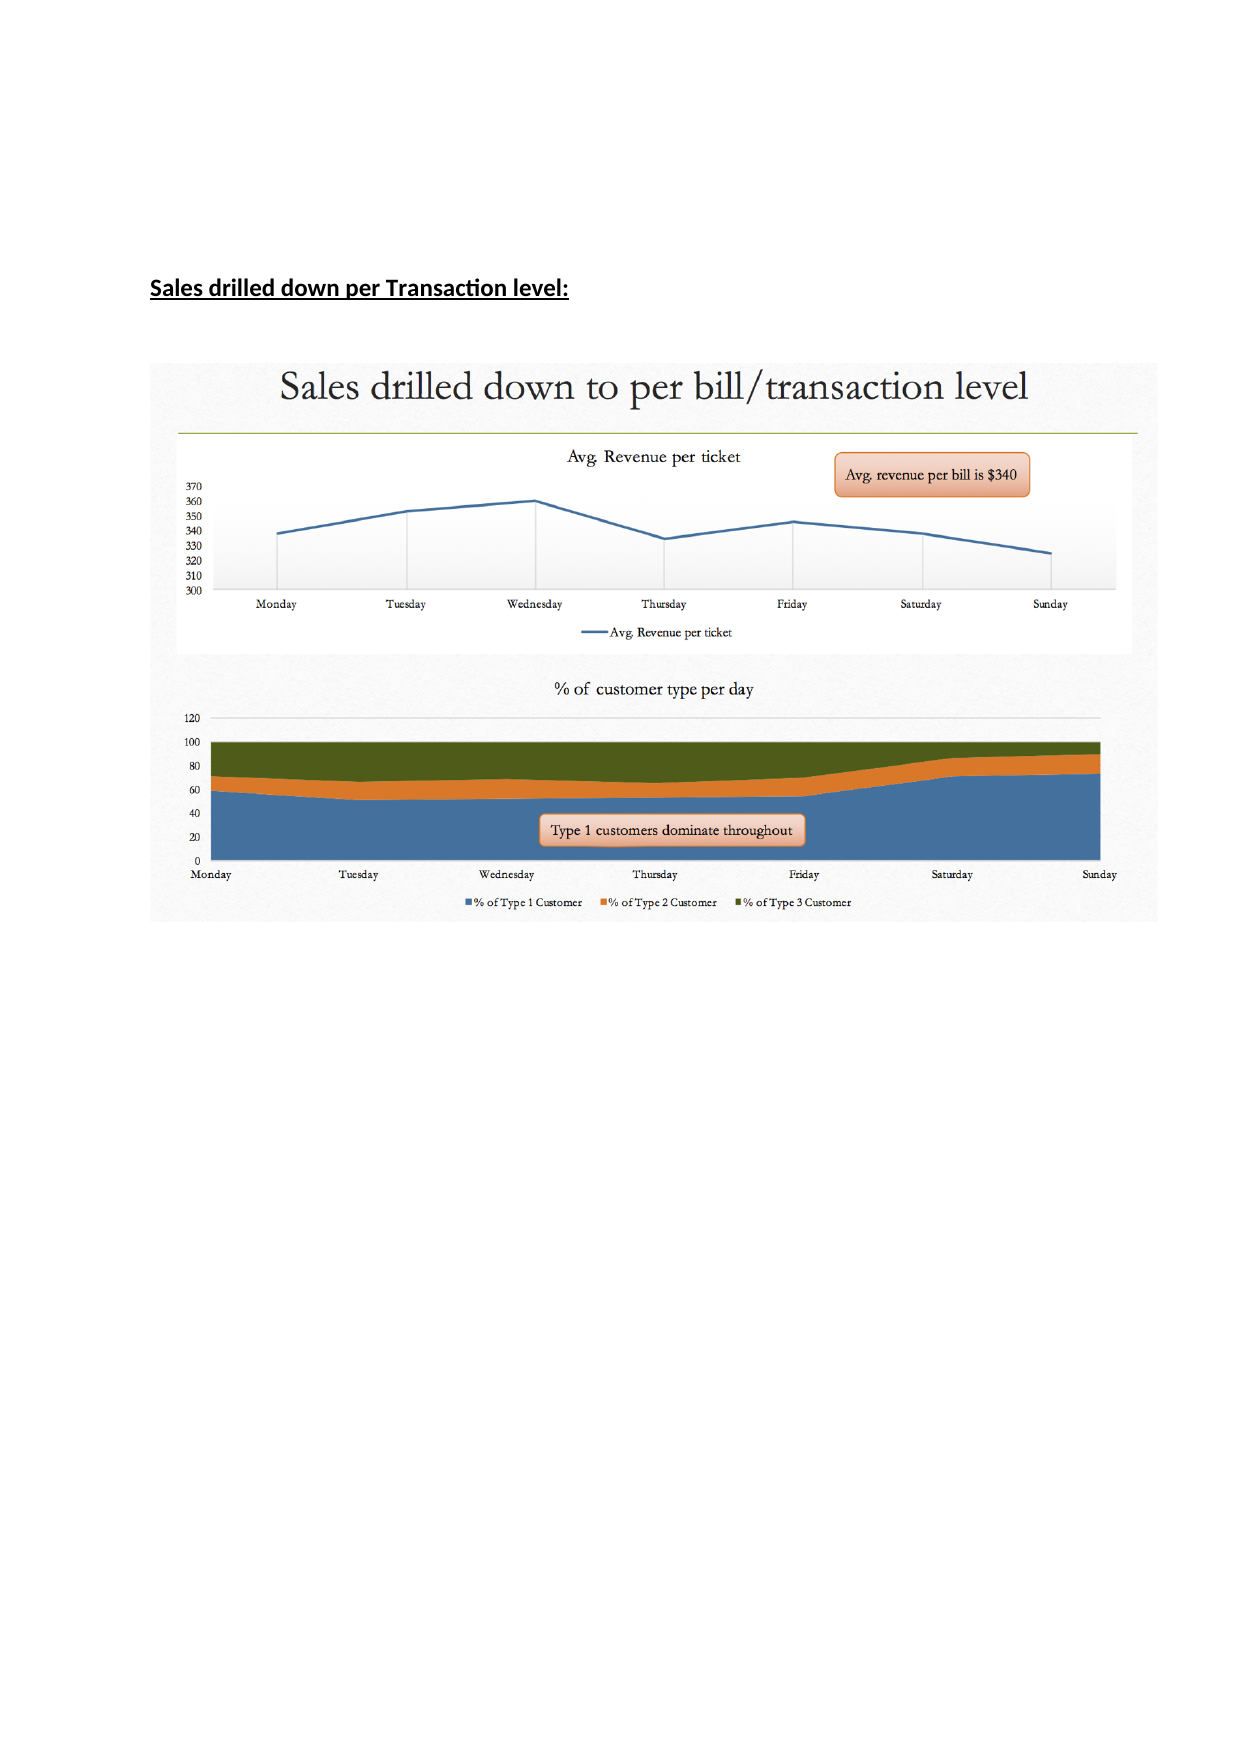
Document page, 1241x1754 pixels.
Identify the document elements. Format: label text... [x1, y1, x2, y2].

picture [150, 363, 1158, 922]
text Sales drilled down per Transaction level: [150, 272, 1090, 303]
